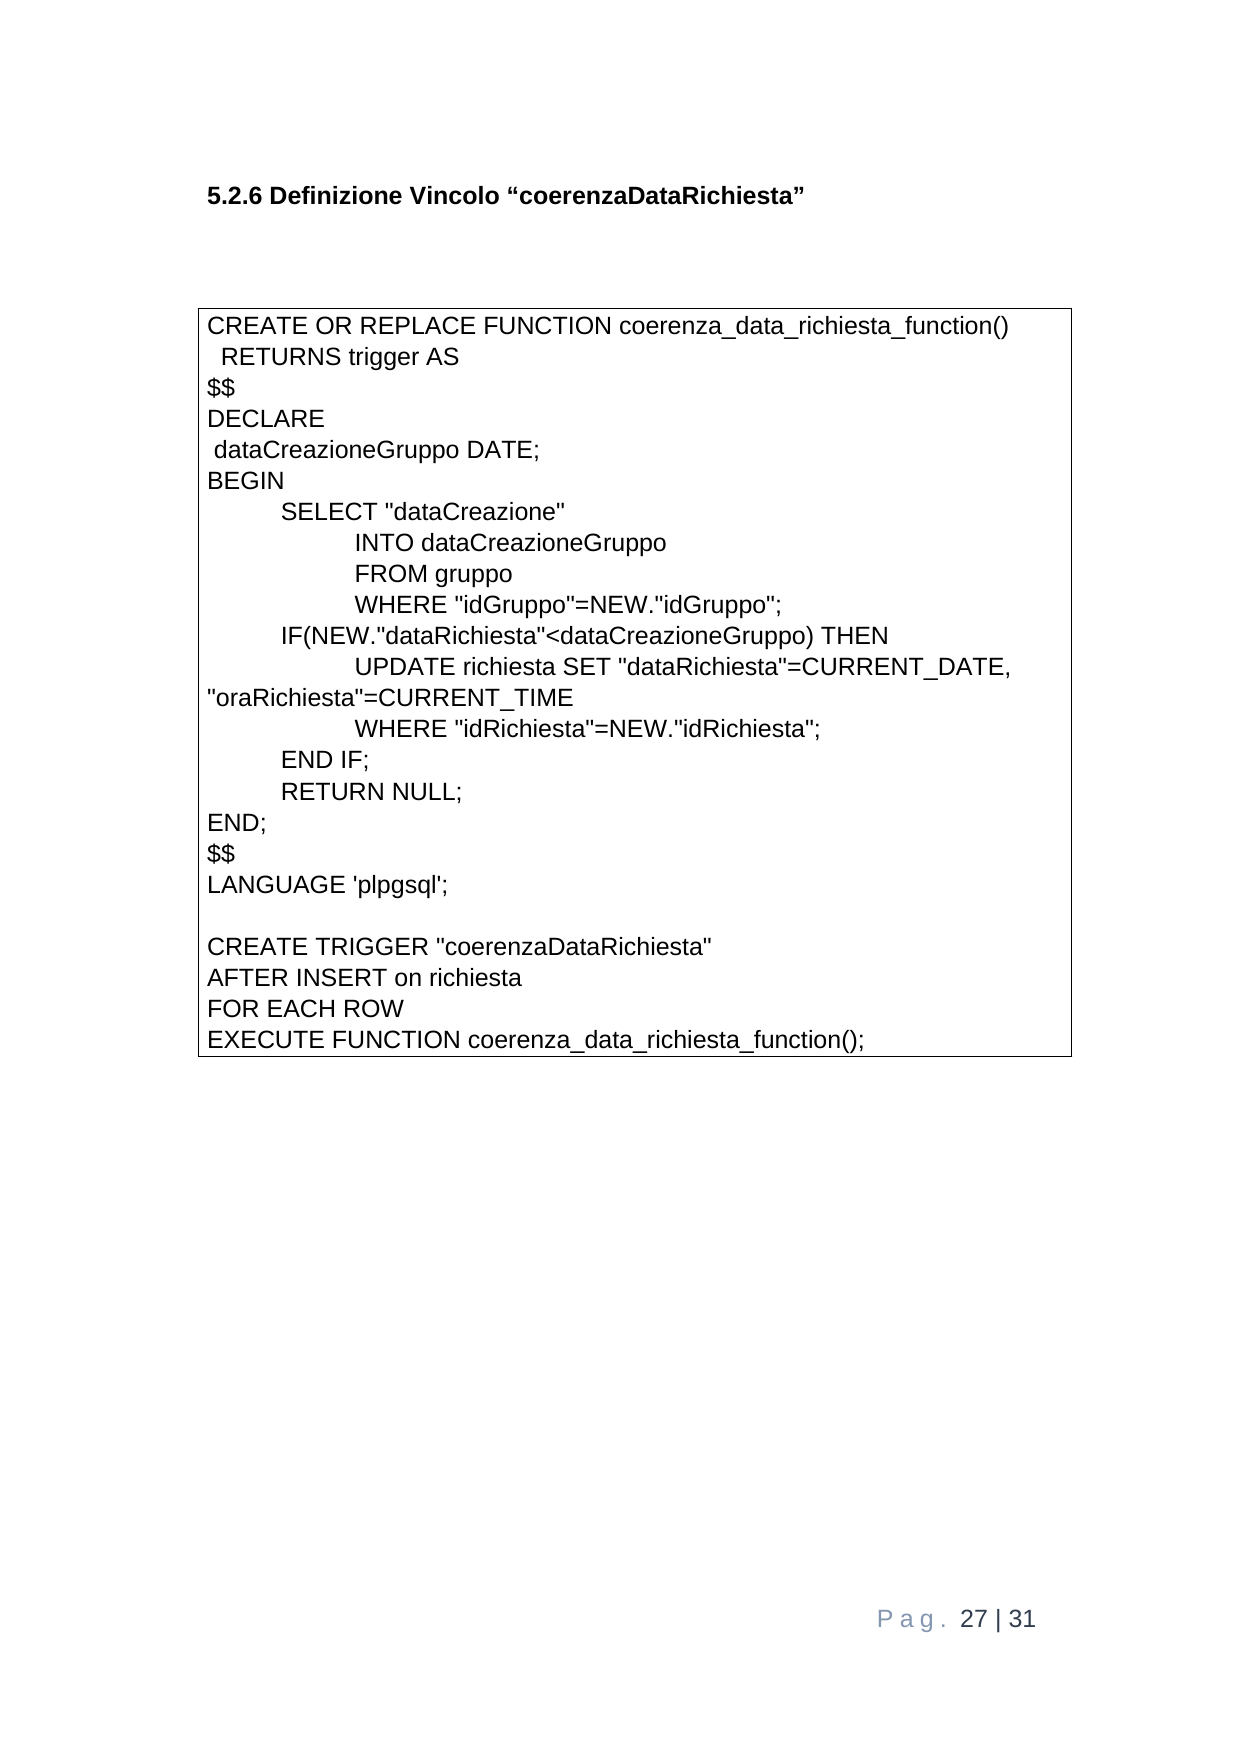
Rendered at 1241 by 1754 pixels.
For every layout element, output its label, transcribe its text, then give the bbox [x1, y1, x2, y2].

text SELECT "dataCreazione" [199, 494, 1071, 525]
text RETURN NULL; [199, 773, 1071, 804]
text AFTER INSERT on richiesta [199, 960, 1071, 991]
text END IF; [199, 742, 1071, 773]
text WHERE "idGruppo"=NEW."idGruppo"; [199, 587, 1071, 618]
text WHERE "idRichiesta"=NEW."idRichiesta"; [199, 711, 1071, 742]
text LANGUAGE 'plpgsql'; [199, 867, 1071, 898]
text CREATE TRIGGER "coerenzaDataRichiesta" [199, 929, 1071, 960]
text CREATE OR REPLACE FUNCTION coerenza_data_richiesta_function() [199, 309, 1071, 339]
text BEGIN [199, 463, 1071, 494]
subtitle 5.2.6 Definizione Vincolo “coerenzaDataRichiesta” [207, 181, 1063, 210]
text EXECUTE FUNCTION coerenza_data_richiesta_function(); [199, 1022, 1071, 1056]
text END; [199, 804, 1071, 836]
text $$ [199, 836, 1071, 867]
text FROM gruppo [199, 556, 1071, 587]
text dataCreazioneGruppo DATE; [199, 432, 1071, 463]
text FOR EACH ROW [199, 991, 1071, 1022]
text RETURNS trigger AS [199, 339, 1071, 370]
text UPDATE richiesta SET "dataRichiesta"=CURRENT_DATE, "oraRichiesta"=CURRENT_TIME [199, 649, 1071, 711]
text DECLARE [199, 401, 1071, 432]
text IF(NEW."dataRichiesta"<dataCreazioneGruppo) THEN [199, 618, 1071, 649]
text INTO dataCreazioneGruppo [199, 525, 1071, 556]
text $$ [199, 370, 1071, 401]
